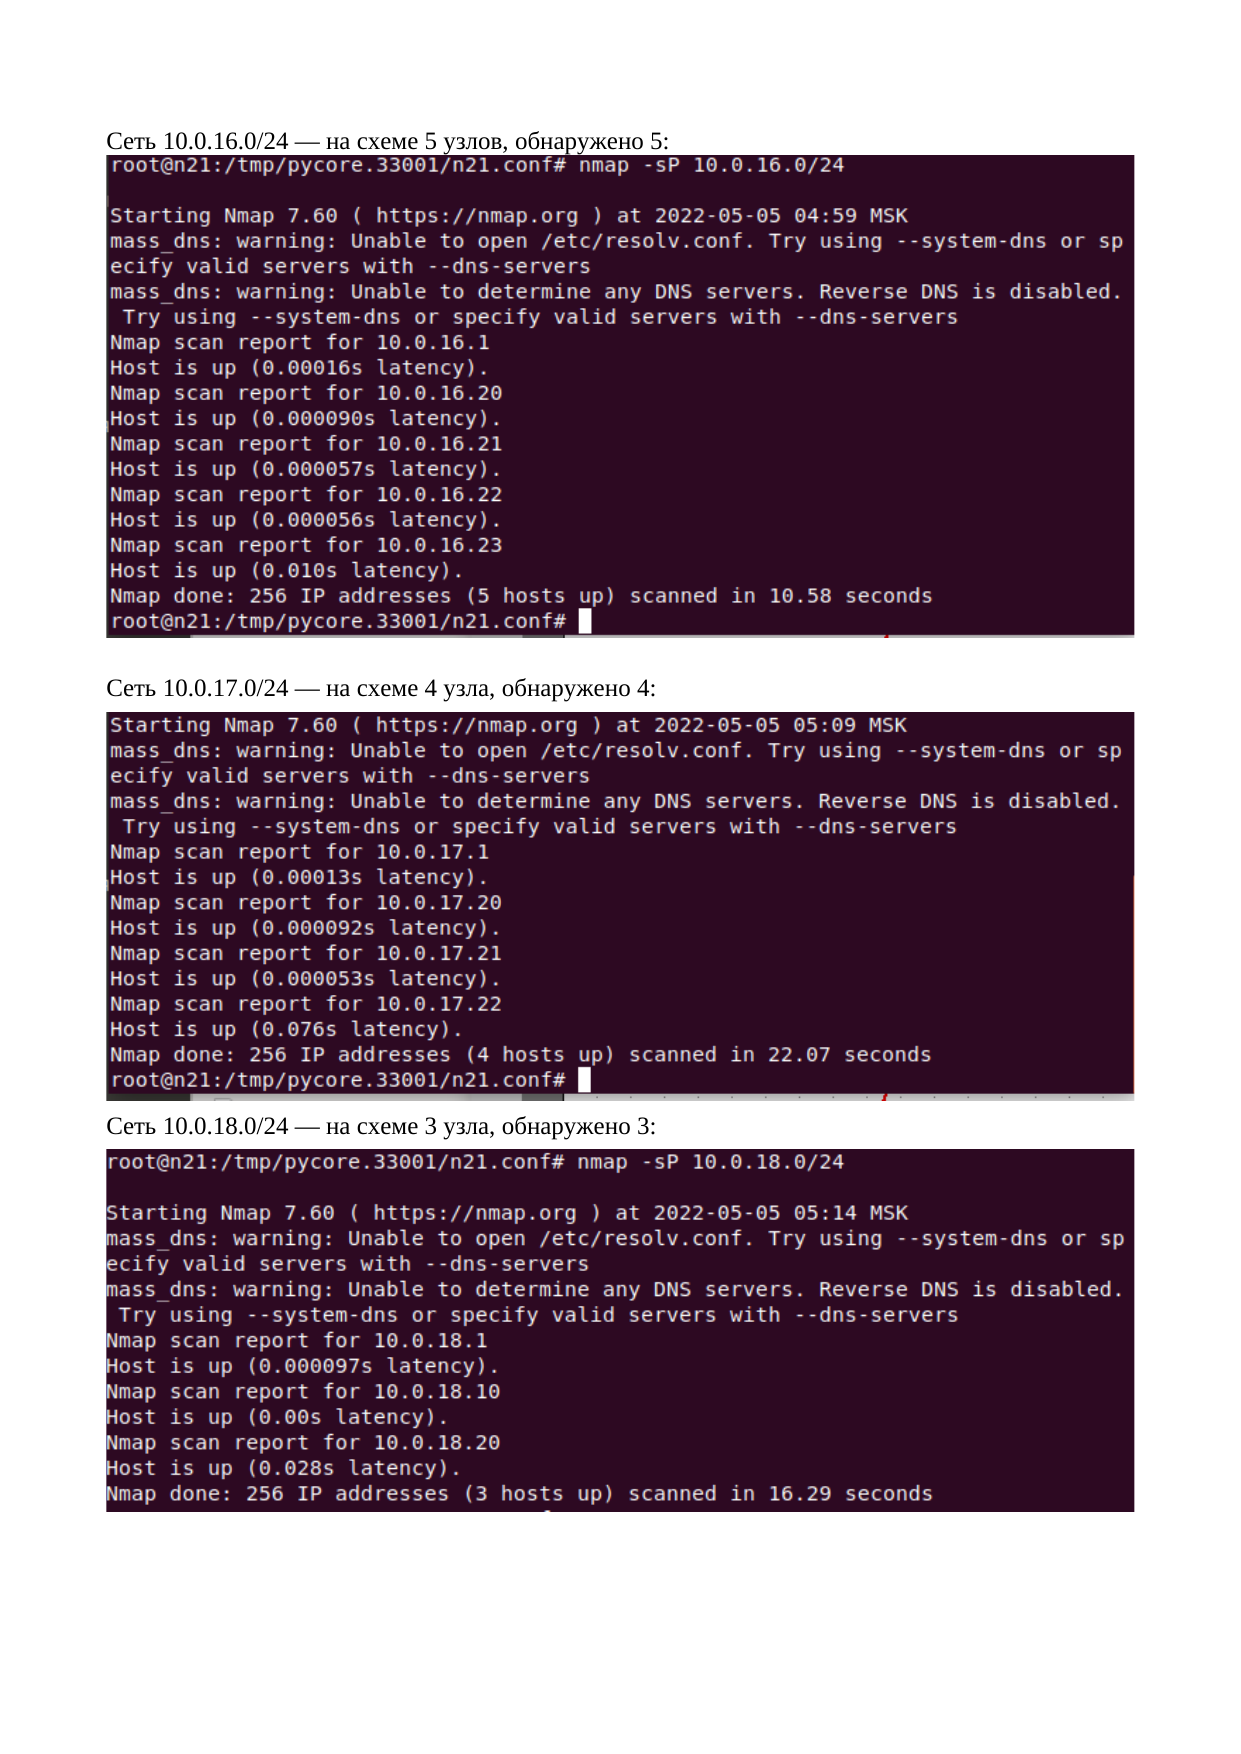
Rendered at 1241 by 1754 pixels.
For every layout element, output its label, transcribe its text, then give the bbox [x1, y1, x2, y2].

text Сеть 10.0.18.0/24 — на схеме 3 узла, обнаружено 3: [106, 1111, 1134, 1139]
picture [106, 712, 1135, 1101]
text Сеть 10.0.16.0/24 — на схеме 5 узлов, обнаружено 5: [106, 126, 1134, 155]
picture [106, 1149, 1135, 1512]
text Сеть 10.0.17.0/24 — на схеме 4 узла, обнаружено 4: [106, 673, 1134, 702]
picture [106, 155, 1135, 638]
